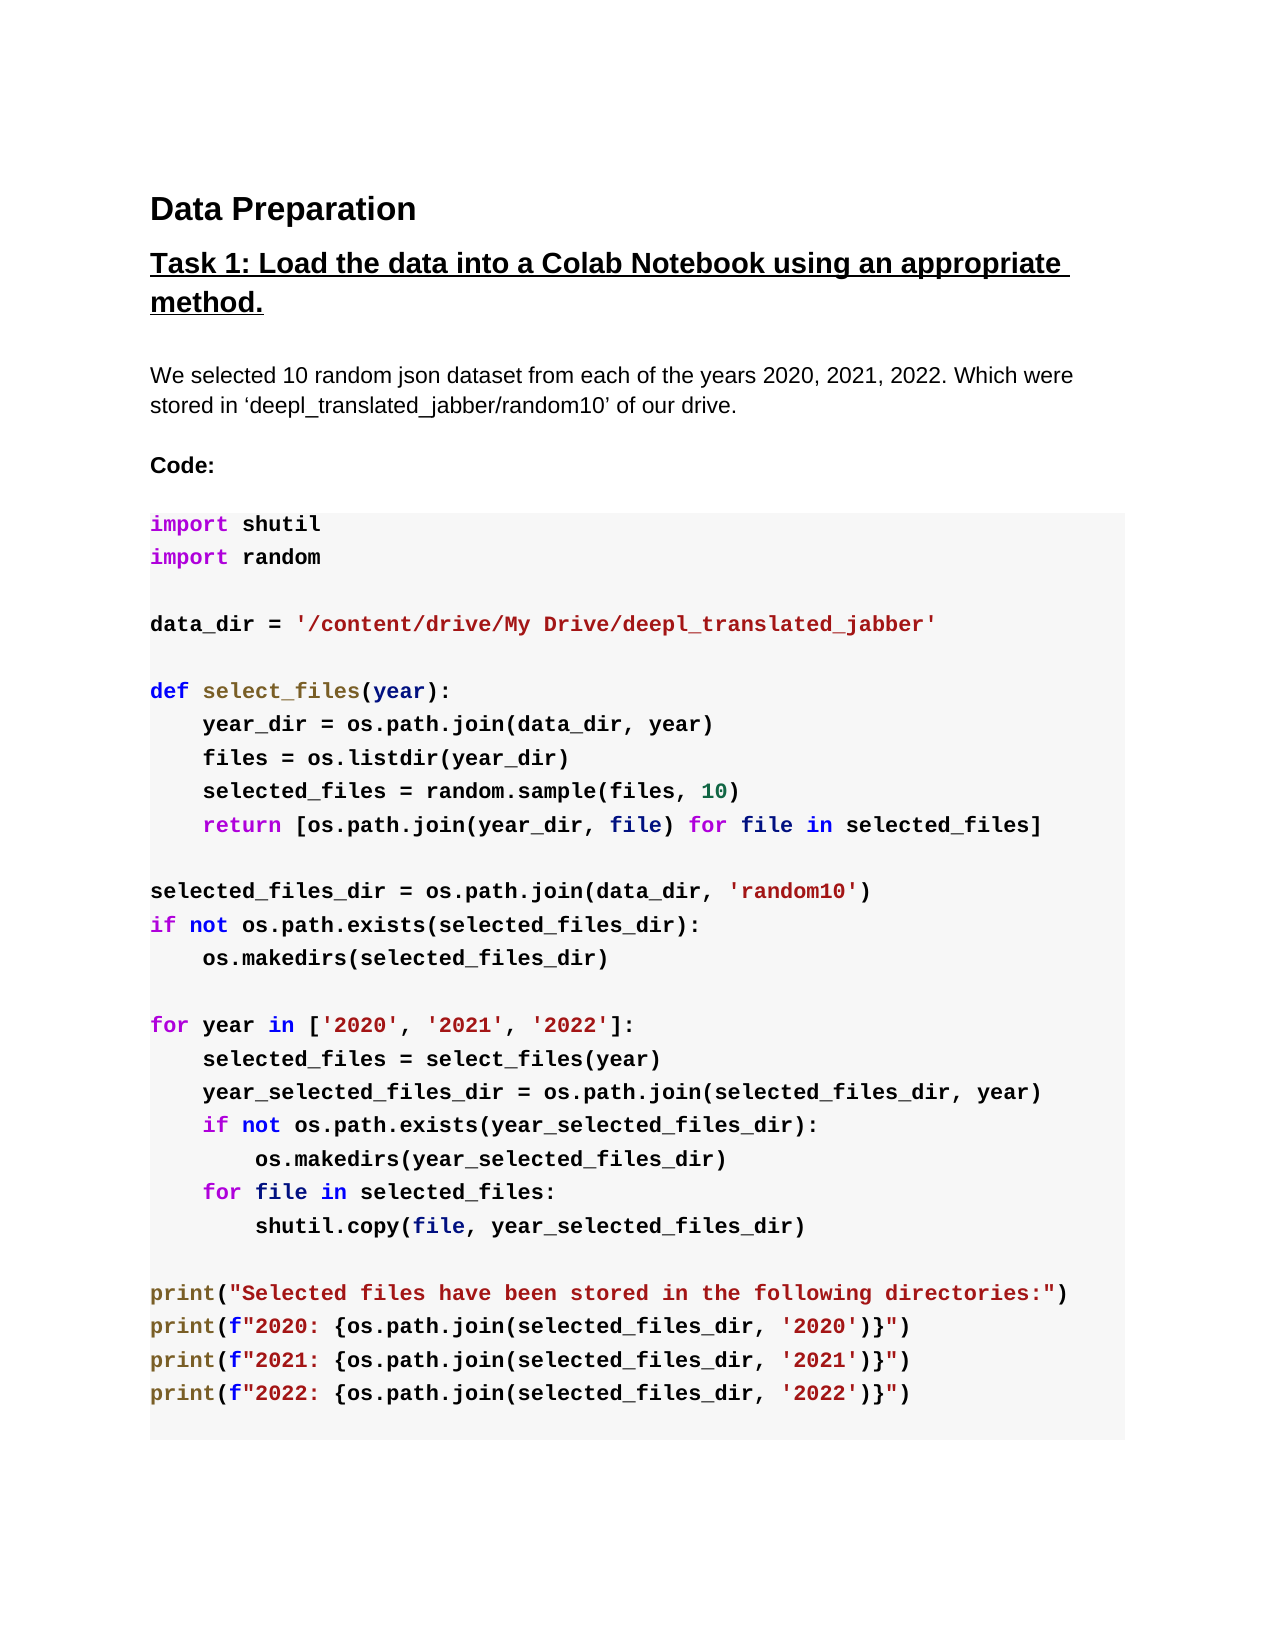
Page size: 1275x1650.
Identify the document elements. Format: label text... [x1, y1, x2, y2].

text files = os.listdir(year_dir) [150, 747, 1125, 772]
text os.makedirs(year_selected_files_dir) [150, 1148, 1125, 1173]
text Code: [150, 452, 1125, 479]
text shutil.copy(file, year_selected_files_dir) [150, 1215, 1125, 1240]
text if not os.path.exists(selected_files_dir): [150, 914, 1125, 939]
text import shutil [150, 513, 1125, 538]
text Task 1: Load the data into a Colab Notebook using an appropriate method. [150, 246, 1125, 318]
text for file in selected_files: [150, 1182, 1125, 1206]
text We selected 10 random json dataset from each of the years 2020, 2021, 2022. Which were stored in ‘deepl_translated_jabber/random10’ of our drive. [150, 362, 1125, 418]
text import random [150, 546, 1125, 571]
text Data Preparation [150, 188, 1125, 227]
text os.makedirs(selected_files_dir) [150, 947, 1125, 972]
text def select_files(year): [150, 680, 1125, 705]
text selected_files_dir = os.path.join(data_dir, 'random10') [150, 881, 1125, 905]
text print(f"2020: {os.path.join(selected_files_dir, '2020')}") [150, 1315, 1125, 1340]
text selected_files = select_files(year) [150, 1048, 1125, 1073]
text year_dir = os.path.join(data_dir, year) [150, 713, 1125, 738]
text print(f"2021: {os.path.join(selected_files_dir, '2021')}") [150, 1349, 1125, 1373]
text data_dir = '/content/drive/My Drive/deepl_translated_jabber' [150, 613, 1125, 638]
text year_selected_files_dir = os.path.join(selected_files_dir, year) [150, 1081, 1125, 1106]
text if not os.path.exists(year_selected_files_dir): [150, 1115, 1125, 1139]
text return [os.path.join(year_dir, file) for file in selected_files] [150, 814, 1125, 838]
text selected_files = random.sample(files, 10) [150, 780, 1125, 805]
text for year in ['2020', '2021', '2022']: [150, 1014, 1125, 1039]
text print("Selected files have been stored in the following directories:") [150, 1282, 1125, 1307]
text print(f"2022: {os.path.join(selected_files_dir, '2022')}") [150, 1382, 1125, 1407]
